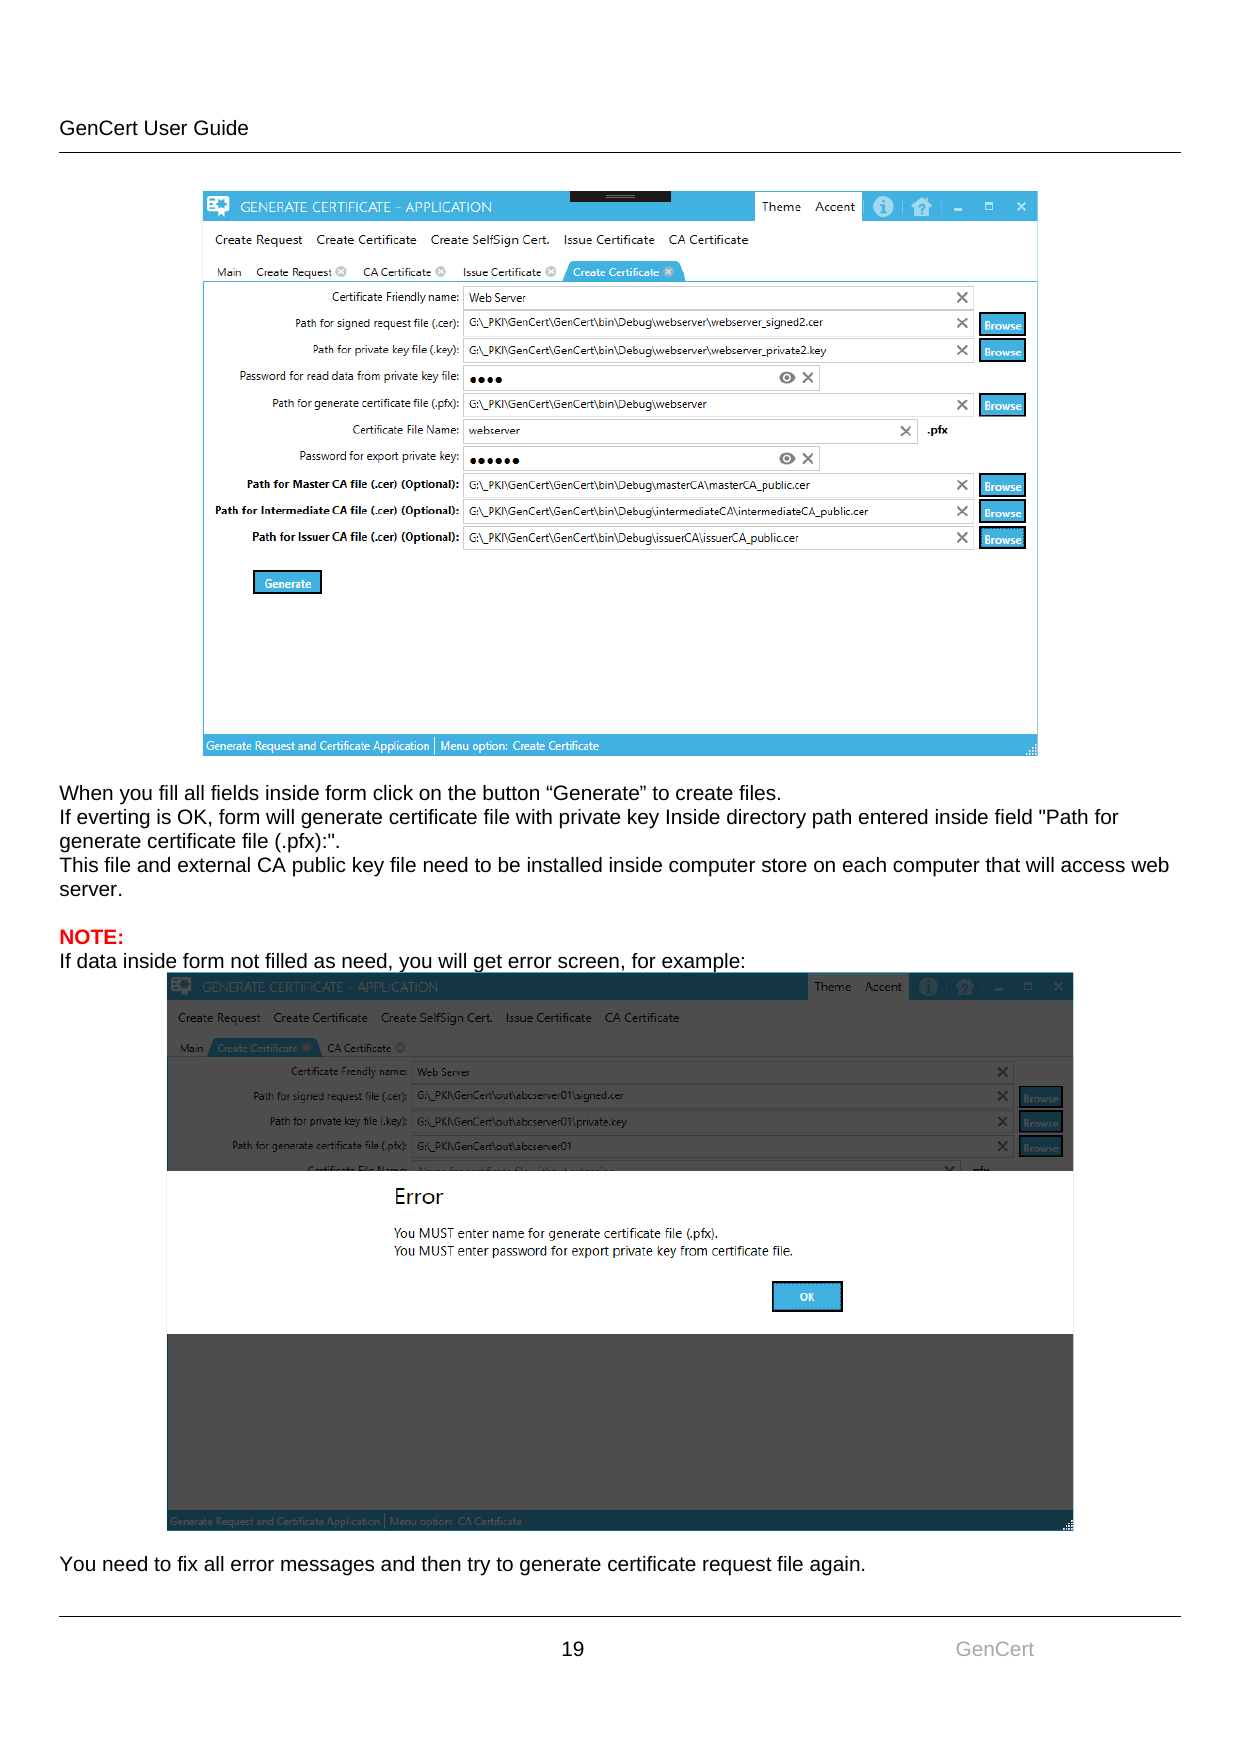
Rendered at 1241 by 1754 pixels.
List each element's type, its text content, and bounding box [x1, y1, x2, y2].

picture [166, 972, 1074, 1531]
text This file and external CA public key file need to be installed inside computer store on each computer that will access web server. [59, 853, 1181, 901]
text You need to fix all error messages and then try to generate certificate request file again. [59, 1552, 1181, 1576]
text If everting is OK, form will generate certificate file with private key Inside directory path entered inside field "Path for generate certificate file (.pfx):". [59, 805, 1181, 853]
text If data inside form not filled as need, you will get error screen, for example: [59, 949, 1181, 973]
picture [202, 191, 1038, 756]
text When you fill all fields inside form click on the button “Generate” to create files. [59, 781, 1181, 805]
text NOTE: [59, 925, 1181, 949]
